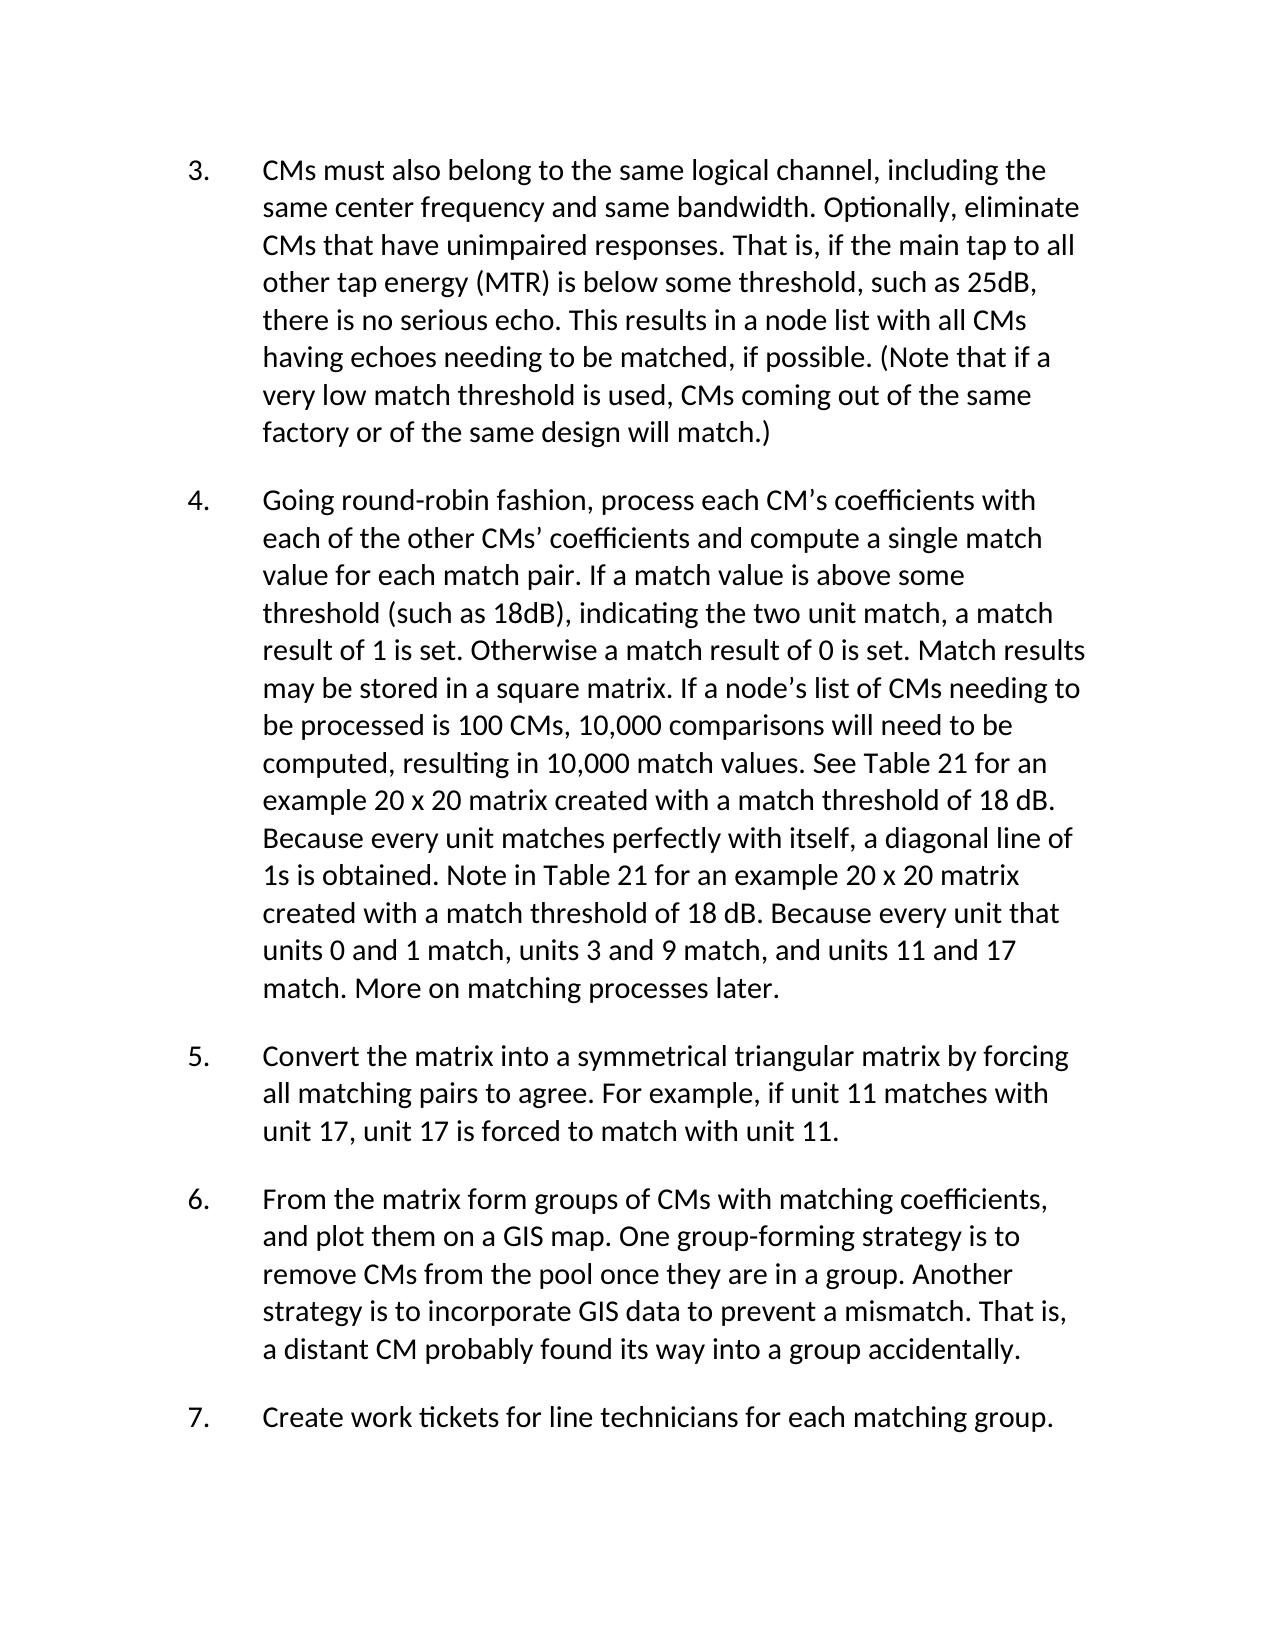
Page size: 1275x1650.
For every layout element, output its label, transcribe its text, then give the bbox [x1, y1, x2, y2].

list Create work tickets for line technicians for each matching group. [187, 1397, 1087, 1434]
list CMs must also belong to the same logical channel, including the same center frequency and same bandwidth. Optionally, eliminate CMs that have unimpaired responses. That is, if the main tap to all other tap energy (MTR) is below some threshold, such as 25dB, there is no serious echo. This results in a node list with all CMs having echoes needing to be matched, if possible. (Note that if a very low match threshold is used, CMs coming out of the same factory or of the same design will match.) [187, 150, 1087, 450]
list Convert the matrix into a symmetrical triangular matrix by forcing all matching pairs to agree. For example, if unit 11 matches with unit 17, unit 17 is forced to match with unit 11. [187, 1036, 1087, 1148]
list Going round-robin fashion, process each CM’s coefficients with each of the other CMs’ coefficients and compute a single match value for each match pair. If a match value is above some threshold (such as 18dB), indicating the two unit match, a match result of 1 is set. Otherwise a match result of 0 is set. Match results may be stored in a square matrix. If a node’s list of CMs needing to be processed is 100 CMs, 10,000 comparisons will need to be computed, resulting in 10,000 match values. See Table 21 for an example 20 x 20 matrix created with a match threshold of 18 dB. Because every unit matches perfectly with itself, a diagonal line of 1s is obtained. Note in Table 21 for an example 20 x 20 matrix created with a match threshold of 18 dB. Because every unit that units 0 and 1 match, units 3 and 9 match, and units 11 and 17 match. More on matching processes later. [187, 481, 1087, 1006]
list From the matrix form groups of CMs with matching coefficients, and plot them on a GIS map. One group-forming strategy is to remove CMs from the pool once they are in a group. Another strategy is to incorporate GIS data to prevent a mismatch. That is, a distant CM probably found its way into a group accidentally. [187, 1179, 1087, 1367]
